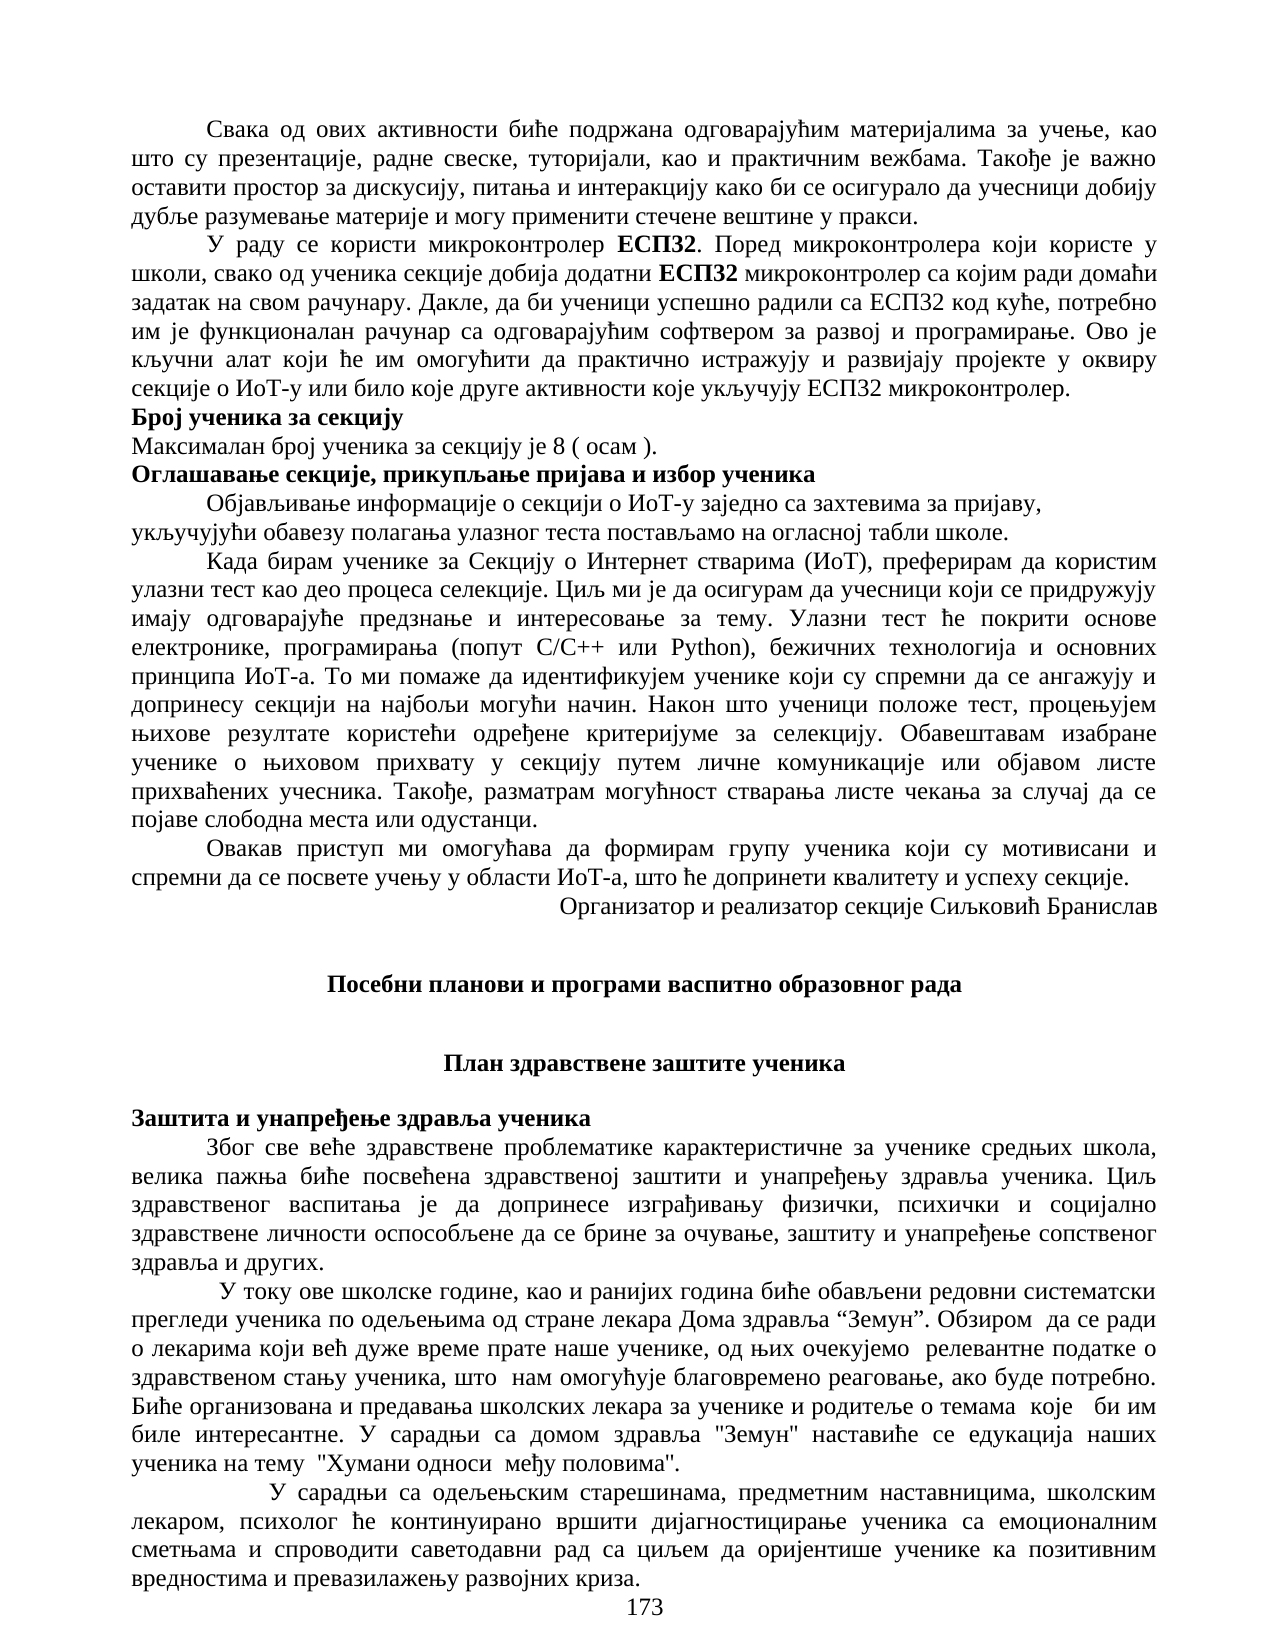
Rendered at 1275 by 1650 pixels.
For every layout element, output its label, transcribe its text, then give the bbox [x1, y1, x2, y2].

text Заштита и унапређење здравља ученика [131, 1103, 1158, 1132]
text Број ученика за секцију [131, 402, 1158, 431]
text У раду се користи микроконтролер ЕСП32. Поред микроконтролера који користе у школи, свако од ученика секције добија додатни ЕСП32 микроконтролер са којим ради домаћи задатак на свом рачунару. Дакле, да би ученици успешно радили са ЕСП32 код куће, потребно им је функционалан рачунар са одговарајућим софтвером за развој и програмирање. Ово је кључни алат који ће им омогућити да практично истражују и развијају пројекте у оквиру секције о ИоТ-у или било које друге активности које укључују ЕСП32 микроконтролер. [131, 229, 1158, 402]
text Свака од ових активности биће подржана одговарајућим материјалима за учење, као што су презентације, радне свеске, туторијали, као и практичним вежбама. Такође је важно оставити простор за дискусију, питања и интеракцију како би се осигурало да учесници добију дубље разумевање материје и могу применити стечене вештине у пракси. [131, 114, 1158, 229]
text Када бирам ученике за Секцију о Интернет стварима (ИоТ), преферирам да користим улазни тест као део процеса селекције. Циљ ми је да осигурам да учесници који се придружују имају одговарајуће предзнање и интересовање за тему. Улазни тест ће покрити основе електронике, програмирања (попут C/C++ или Python), бежичних технологија и основних принципа ИоТ-а. То ми помаже да идентификујем ученике који су спремни да се ангажују и допринесу секцији на најбољи могући начин. Након што ученици положе тест, процењујем њихове резултате користећи одређене критеријуме за селекцију. Обавештавам изабране ученике о њиховом прихвату у секцију путем личне комуникације или објавом листе прихваћених учесника. Такође, разматрам могућност стварања листе чекања за случај да се појаве слободна места или одустанци. [131, 546, 1158, 833]
text Максималан број ученика за секцију је 8 ( осам ). [131, 431, 1158, 459]
text У току ове школске године, као и ранијих година биће обављени редовни систематски прегледи ученика по одељењима од стране лекара Дома здравља “Земун”. Обзиром да се ради о лекарима који већ дуже време прате наше ученике, од њих очекујемо релевантне податке о здравственом стању ученика, што нам омогућује благовремено реаговање, ако буде потребно. Биће организована и предавања школских лекара за ученике и родитеље о темама које би им биле интересантне. У сарадњи са домом здравља ''Земун'' наставиће се едукација наших ученика на тему ''Хумани односи међу половима''. [131, 1276, 1158, 1477]
text Организатор и реализатор секције Сиљковић Бранислав [131, 891, 1158, 919]
subtitle Посебни планови и програми васпитно образовног рада [131, 969, 1158, 998]
text Оглашавање секције, прикупљање пријава и избор ученика [131, 459, 1158, 488]
text Објављивање информације о секцији о ИоТ-у заједно са захтевима за пријаву, укључујући обавезу полагања улазног теста постављамо на огласној табли школе. [131, 488, 1158, 546]
text Овакав приступ ми омогућава да формирам групу ученика који су мотивисани и спремни да се посвете учењу у области ИоТ-а, што ће допринети квалитету и успеху секције. [131, 833, 1158, 891]
subtitle План здравствене заштите ученика [131, 1048, 1158, 1077]
text Због све веће здравствене проблематике карактеристичне за ученике средњих школа, велика пажња биће посвећена здравственој заштити и унапређењу здравља ученика. Циљ здравственог васпитања је да допринесе изграђивању физички, психички и социјално здравствене личности оспособљене да се брине за очување, заштиту и унапређење сопственог здравља и других. [131, 1132, 1158, 1276]
text У сарадњи са одељењским старешинама, предметним наставницима, школским лекаром, психолог ће континуирано вршити дијагностицирање ученика са емоционалним сметњама и спроводити саветодавни рад са циљем да оријентише ученике ка позитивним вредностима и превазилажењу развојних криза. [131, 1477, 1158, 1592]
